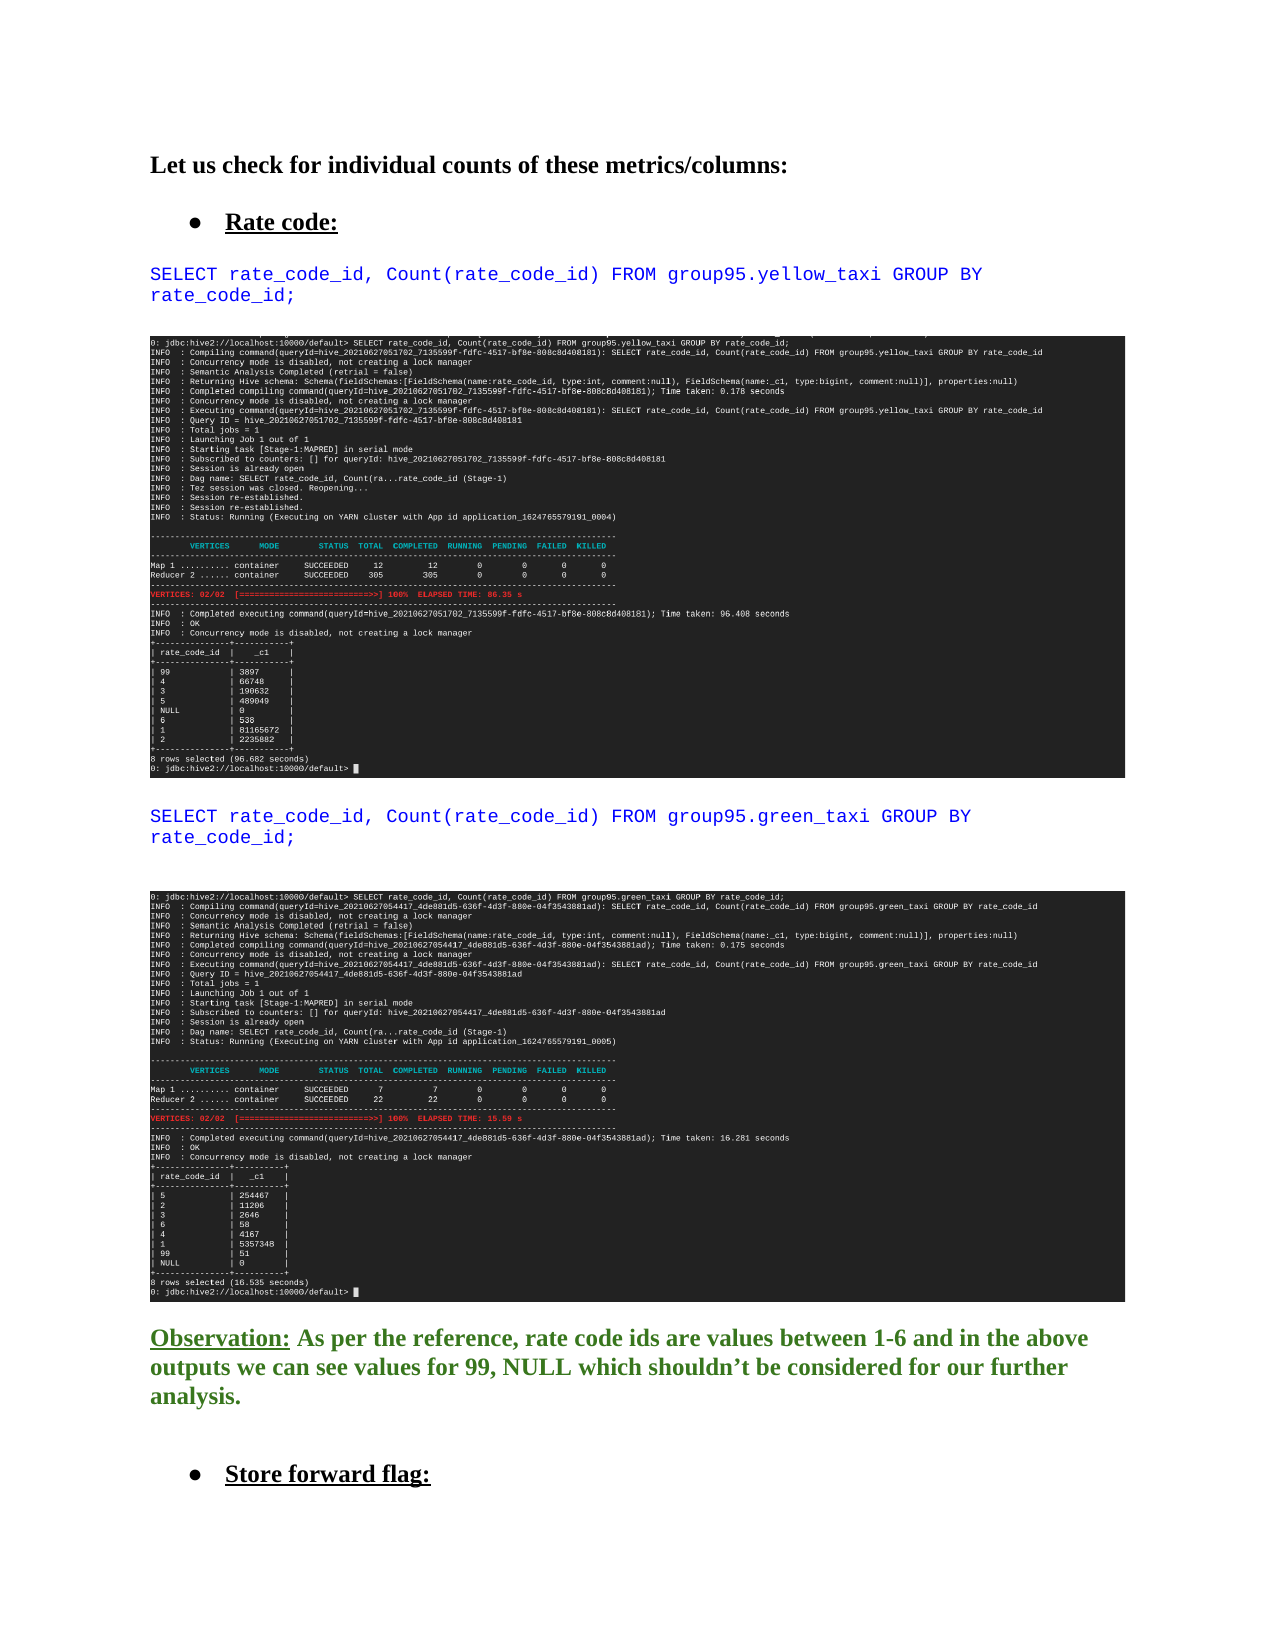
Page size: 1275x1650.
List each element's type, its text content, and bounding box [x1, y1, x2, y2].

text SELECT rate_code_id, Count(rate_code_id) FROM group95.yellow_taxi GROUP BY rate_code_id; [150, 265, 1125, 307]
list Store forward flag: [187, 1459, 1125, 1488]
list Rate code: [187, 207, 1125, 236]
text Let us check for individual counts of these metrics/columns: [150, 150, 1125, 179]
text SELECT rate_code_id, Count(rate_code_id) FROM group95.green_taxi GROUP BY rate_code_id; [150, 807, 1125, 849]
picture [150, 336, 1125, 778]
text Observation: As per the reference, rate code ids are values between 1-6 and in the above outputs we can see values for 99, NULL which shouldn’t be considered for our further analysis. [150, 1323, 1125, 1409]
picture [150, 891, 1125, 1302]
